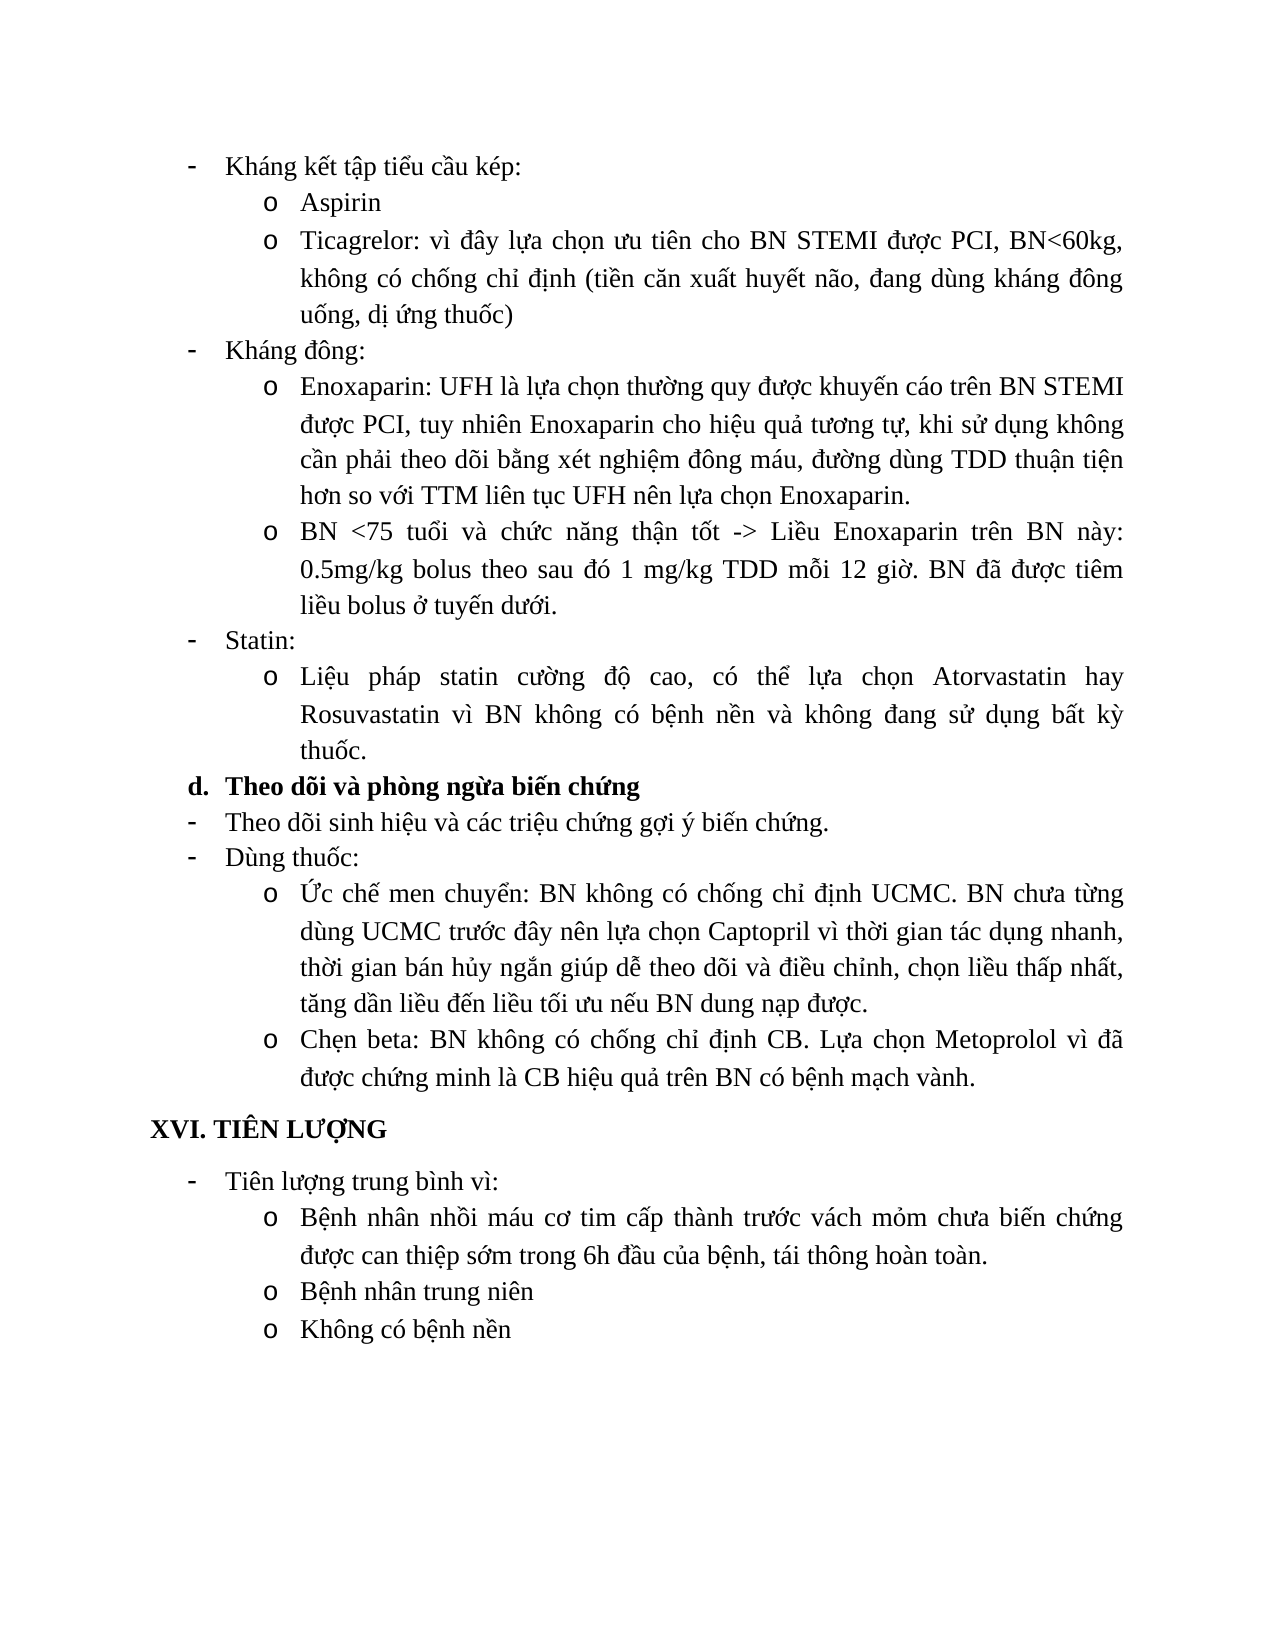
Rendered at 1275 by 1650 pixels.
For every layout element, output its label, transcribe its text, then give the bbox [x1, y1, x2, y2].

list Ticagrelor: vì đây lựa chọn ưu tiên cho BN STEMI được PCI, BN<60kg, không có chống chỉ định (tiền căn xuất huyết não, đang dùng kháng đông uống, dị ứng thuốc) [262, 224, 1125, 329]
list Bệnh nhân nhồi máu cơ tim cấp thành trước vách mỏm chưa biến chứng được can thiệp sớm trong 6h đầu của bệnh, tái thông hoàn toàn. [262, 1201, 1125, 1271]
list Statin: [187, 624, 1125, 656]
list Bệnh nhân trung niên [262, 1275, 1125, 1309]
list Không có bệnh nền [262, 1314, 1125, 1347]
list Enoxaparin: UFH là lựa chọn thường quy được khuyến cáo trên BN STEMI được PCI, tuy nhiên Enoxaparin cho hiệu quả tương tự, khi sử dụng không cần phải theo dõi bằng xét nghiệm đông máu, đường dùng TDD thuận tiện hơn so với TTM liên tục UFH nên lựa chọn Enoxaparin. [262, 370, 1125, 510]
list Ức chế men chuyển: BN không có chống chỉ định UCMC. BN chưa từng dùng UCMC trước đây nên lựa chọn Captopril vì thời gian tác dụng nhanh, thời gian bán hủy ngắn giúp dễ theo dõi và điều chỉnh, chọn liều thấp nhất, tăng dần liều đến liều tối ưu nếu BN dung nạp được. [262, 877, 1125, 1018]
list Kháng đông: [187, 334, 1125, 365]
list Aspirin [262, 186, 1125, 219]
list BN <75 tuổi và chức năng thận tốt -> Liều Enoxaparin trên BN này: 0.5mg/kg bolus theo sau đó 1 mg/kg TDD mỗi 12 giờ. BN đã được tiêm liều bolus ở tuyến dưới. [262, 515, 1125, 620]
list Tiên lượng trung bình vì: [187, 1166, 1125, 1197]
list Liệu pháp statin cường độ cao, có thể lựa chọn Atorvastatin hay Rosuvastatin vì BN không có bệnh nền và không đang sử dụng bất kỳ thuốc. [262, 660, 1125, 765]
list Chẹn beta: BN không có chống chỉ định CB. Lựa chọn Metoprolol vì đã được chứng minh là CB hiệu quả trên BN có bệnh mạch vành. [262, 1023, 1125, 1092]
list Kháng kết tập tiểu cầu kép: [187, 150, 1125, 181]
list Theo dõi sinh hiệu và các triệu chứng gợi ý biến chứng. [187, 806, 1125, 837]
list Theo dõi và phòng ngừa biến chứng [187, 770, 1125, 801]
text XVI. TIÊN LƯỢNG [150, 1113, 1125, 1144]
list Dùng thuốc: [187, 842, 1125, 873]
